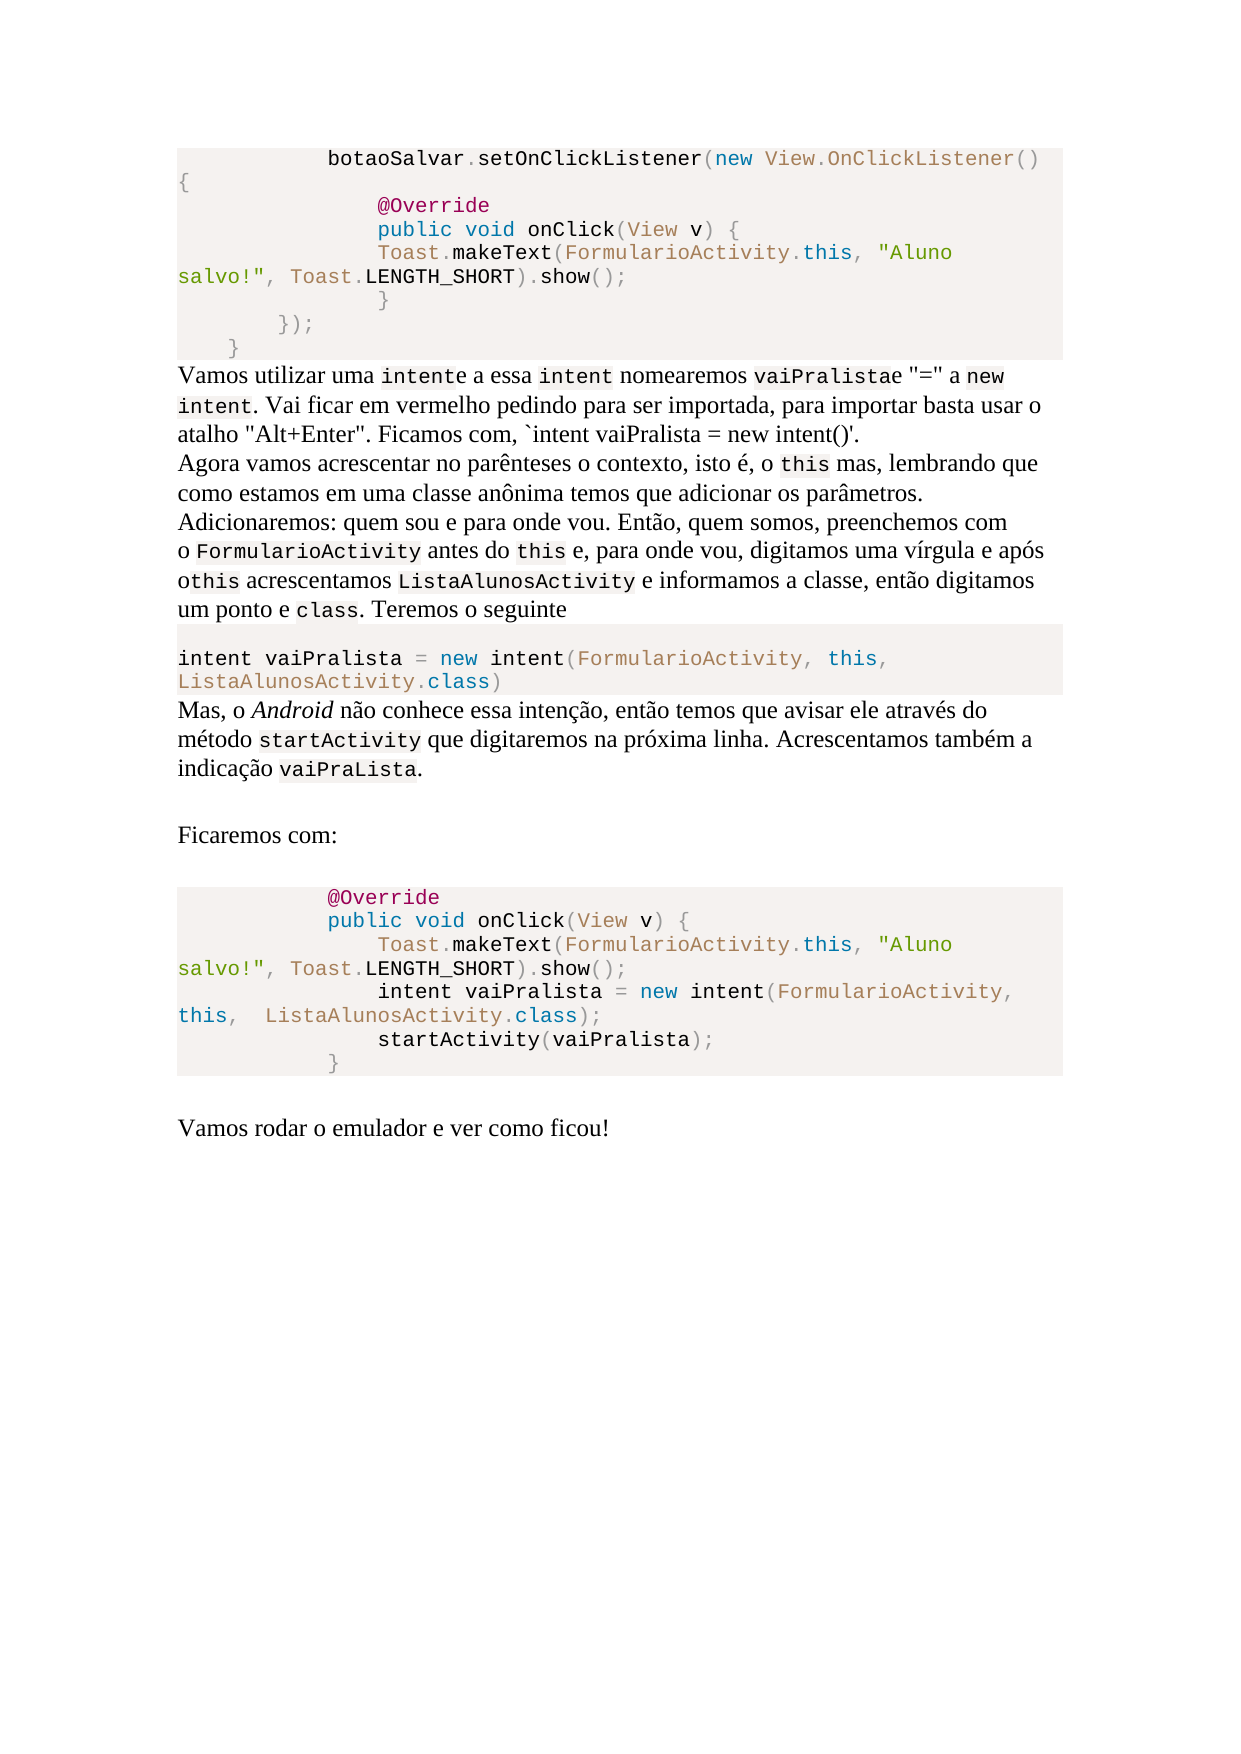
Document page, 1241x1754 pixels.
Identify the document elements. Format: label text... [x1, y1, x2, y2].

text startActivity(vaiPralista); [177, 1029, 1063, 1052]
text Mas, o Android não conhece essa intenção, então temos que avisar ele através do método startActivity que digitaremos na próxima linha. Acrescentamos também a indicação vaiPraLista. [177, 695, 1063, 783]
text } [177, 289, 1063, 313]
text Vamos rodar o emulador e ver como ficou! [177, 1113, 1063, 1142]
text public void onClick(View v) { [177, 910, 1063, 934]
text Toast.makeText(FormularioActivity.this, "Aluno salvo!", Toast.LENGTH_SHORT).show(); [177, 934, 1063, 981]
text intent vaiPralista = new intent(FormularioActivity, this, ListaAlunosActivity.class) [177, 648, 1063, 695]
text @Override [177, 195, 1063, 218]
text } [177, 1052, 1063, 1076]
text intent vaiPralista = new intent(FormularioActivity, this, ListaAlunosActivity.class); [177, 981, 1063, 1029]
text @Override [177, 887, 1063, 910]
text Agora vamos acrescentar no parênteses o contexto, isto é, o this mas, lembrando que como estamos em uma classe anônima temos que adicionar os parâmetros. Adicionaremos: quem sou e para onde vou. Então, quem somos, preenchemos com o FormularioActivity antes do this e, para onde vou, digitamos uma vírgula e após othis acrescentamos ListaAlunosActivity e informamos a classe, então digitamos um ponto e class. Teremos o seguinte [177, 448, 1063, 624]
text Ficaremos com: [177, 821, 1063, 849]
text public void onClick(View v) { [177, 218, 1063, 242]
text }); [177, 313, 1063, 337]
text } [177, 337, 1063, 360]
text Toast.makeText(FormularioActivity.this, "Aluno salvo!", Toast.LENGTH_SHORT).show(); [177, 242, 1063, 289]
text botaoSalvar.setOnClickListener(new View.OnClickListener() { [177, 148, 1063, 195]
text Vamos utilizar uma intente a essa intent nomearemos vaiPralistae "=" a new intent. Vai ficar em vermelho pedindo para ser importada, para importar basta usar o atalho "Alt+Enter". Ficamos com, `intent vaiPralista = new intent()'. [177, 360, 1063, 448]
